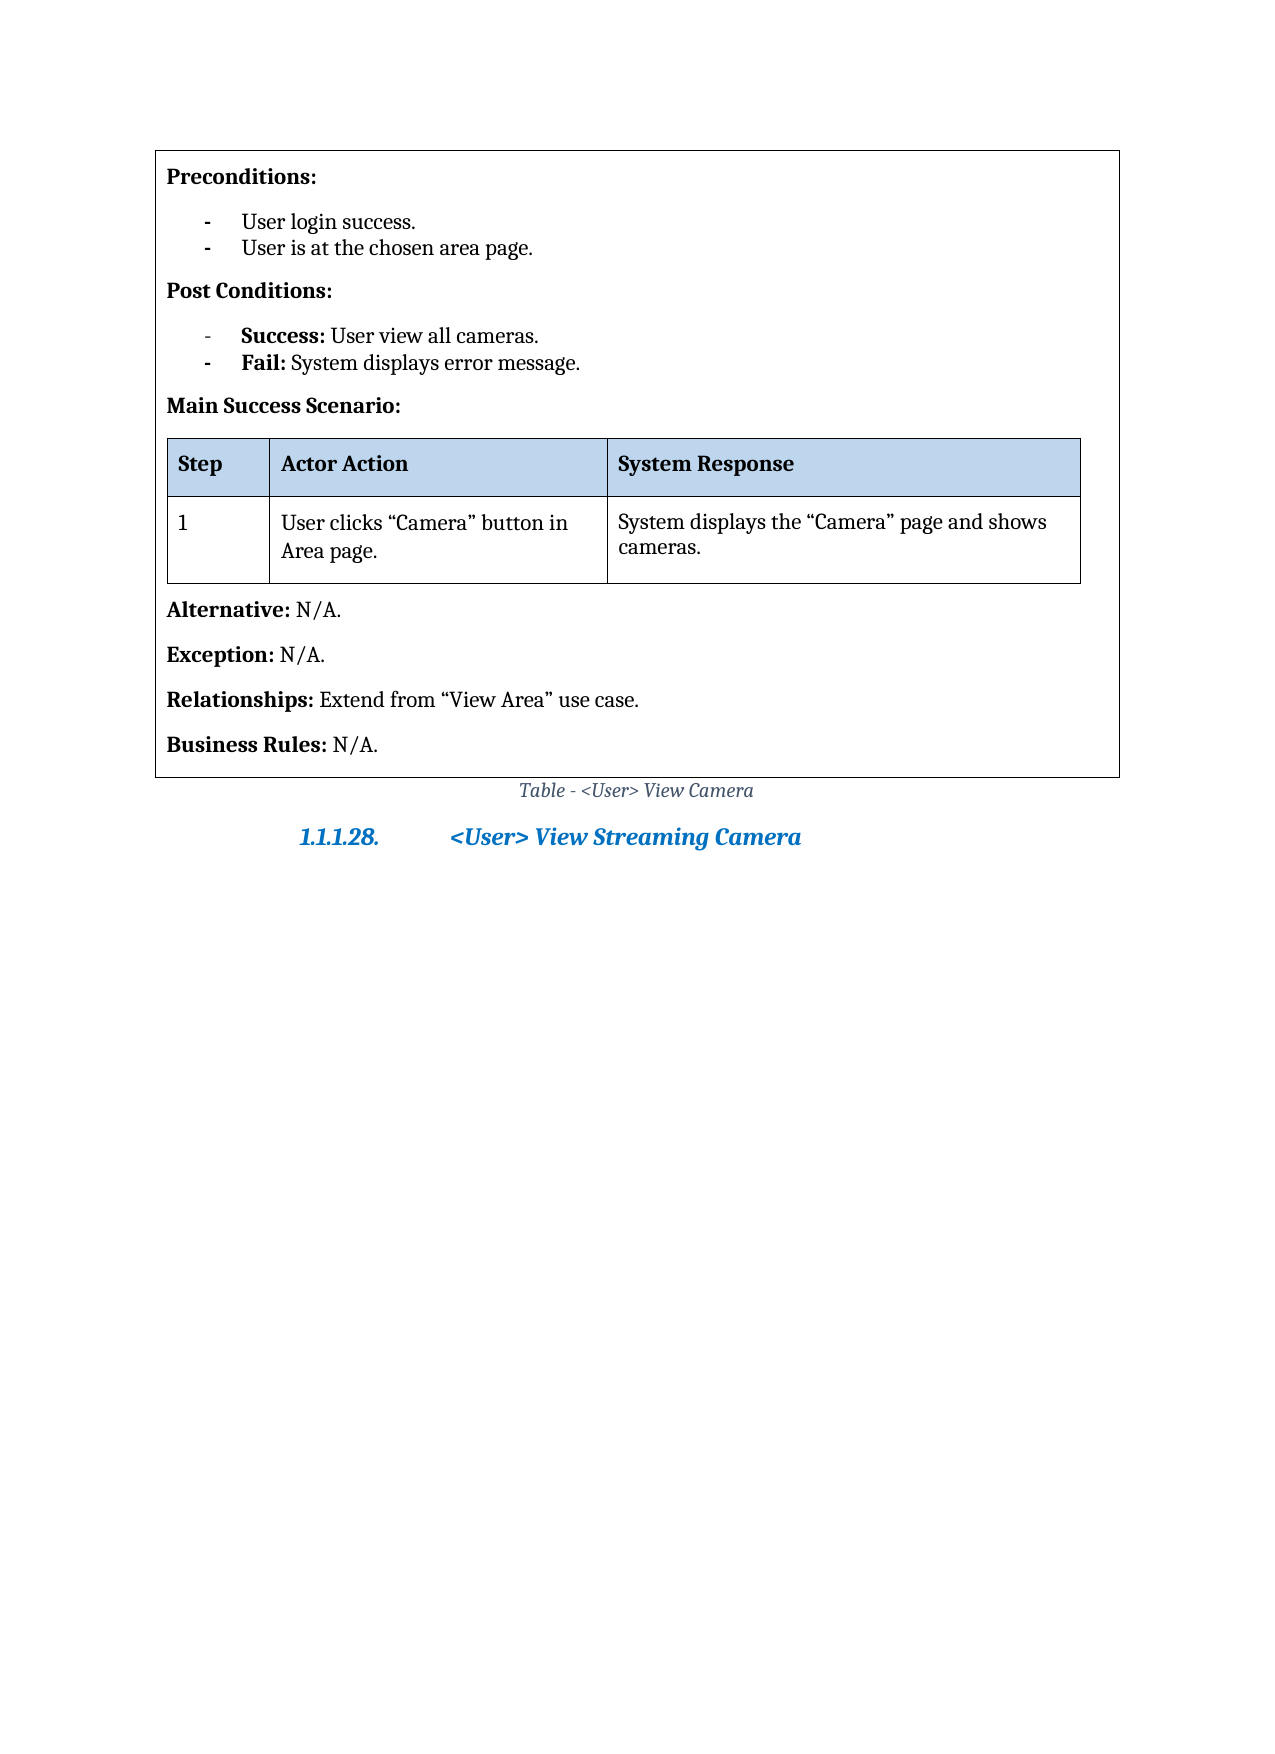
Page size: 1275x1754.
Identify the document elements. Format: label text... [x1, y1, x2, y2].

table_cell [156, 151, 1119, 777]
subtitle <User> View Streaming Camera [300, 823, 1125, 852]
text Table - <User> View Camera [150, 778, 1125, 802]
